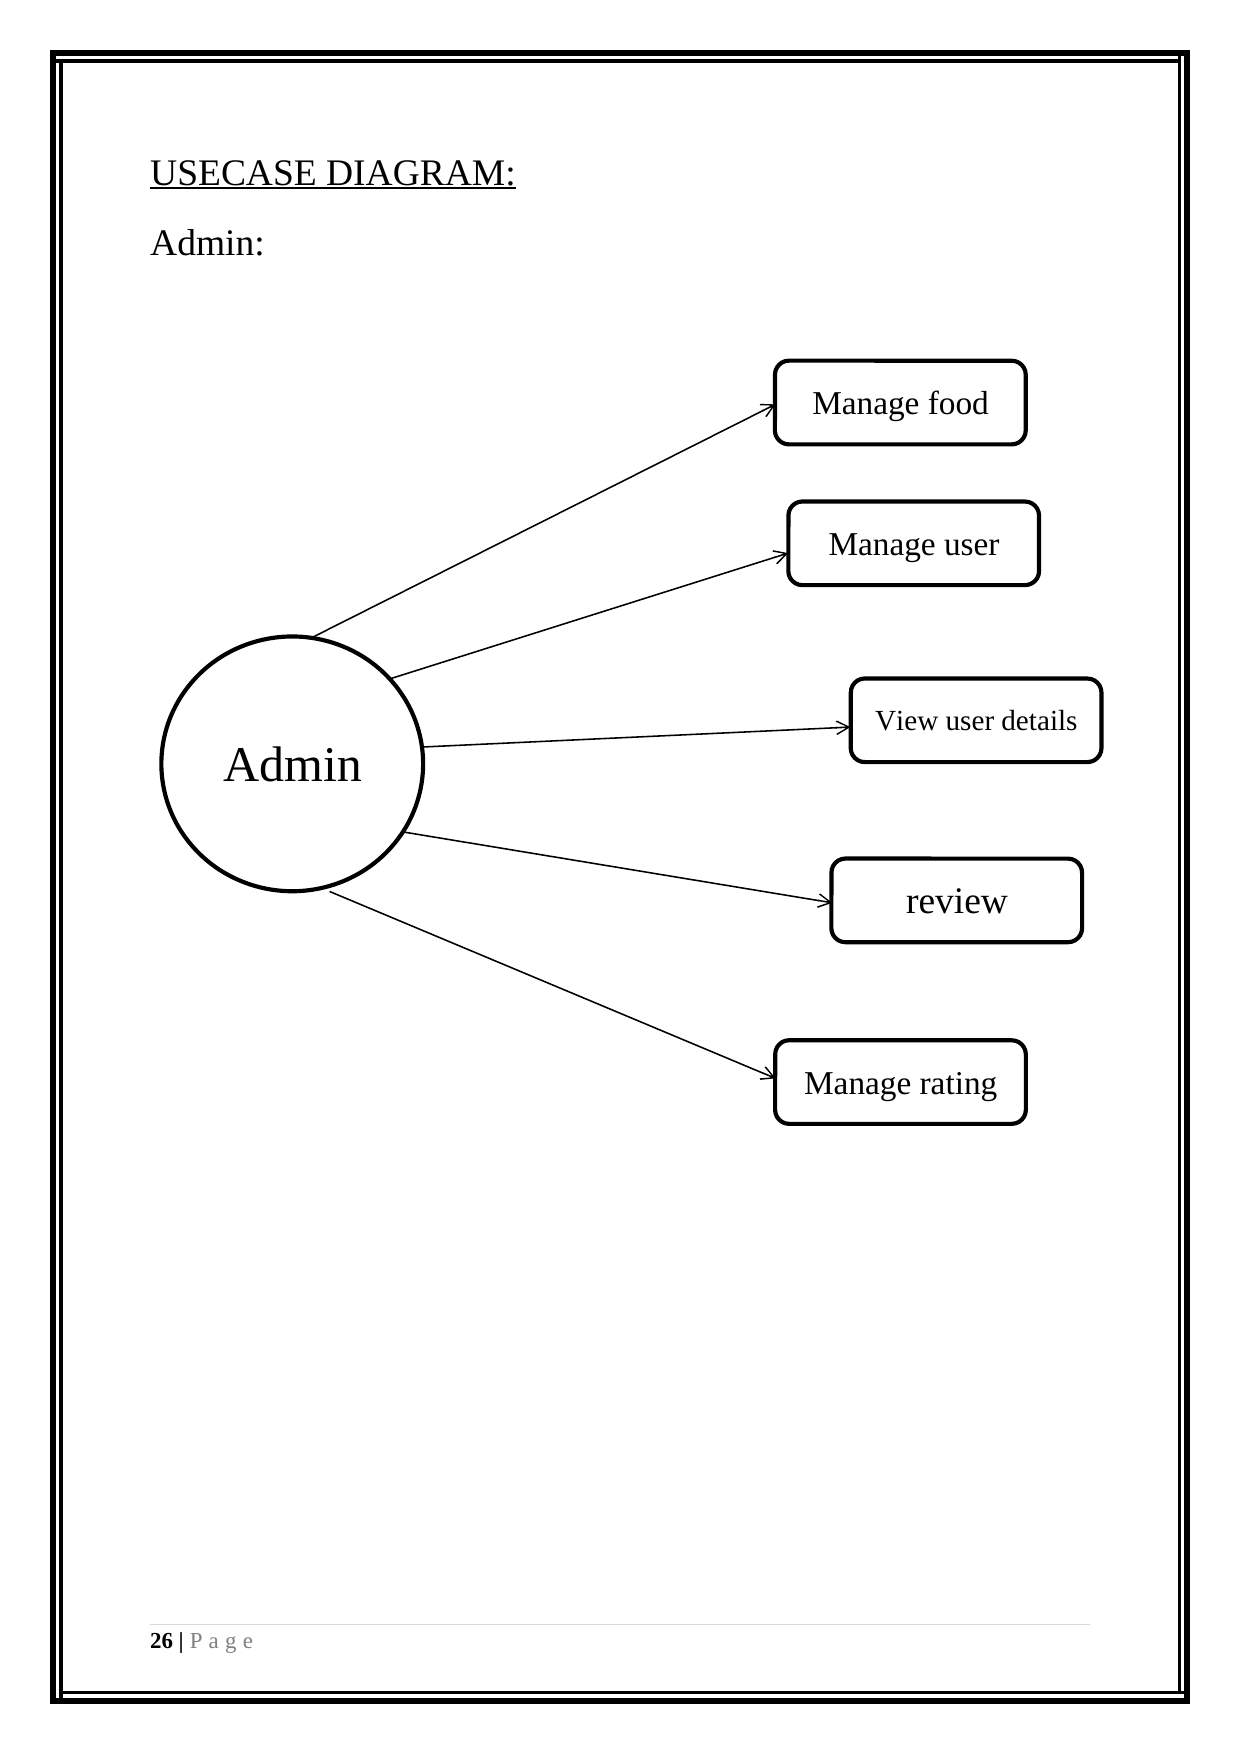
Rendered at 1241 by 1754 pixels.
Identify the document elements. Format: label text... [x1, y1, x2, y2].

text USECASE DIAGRAM: [150, 150, 1090, 193]
text Admin: [150, 220, 1090, 263]
